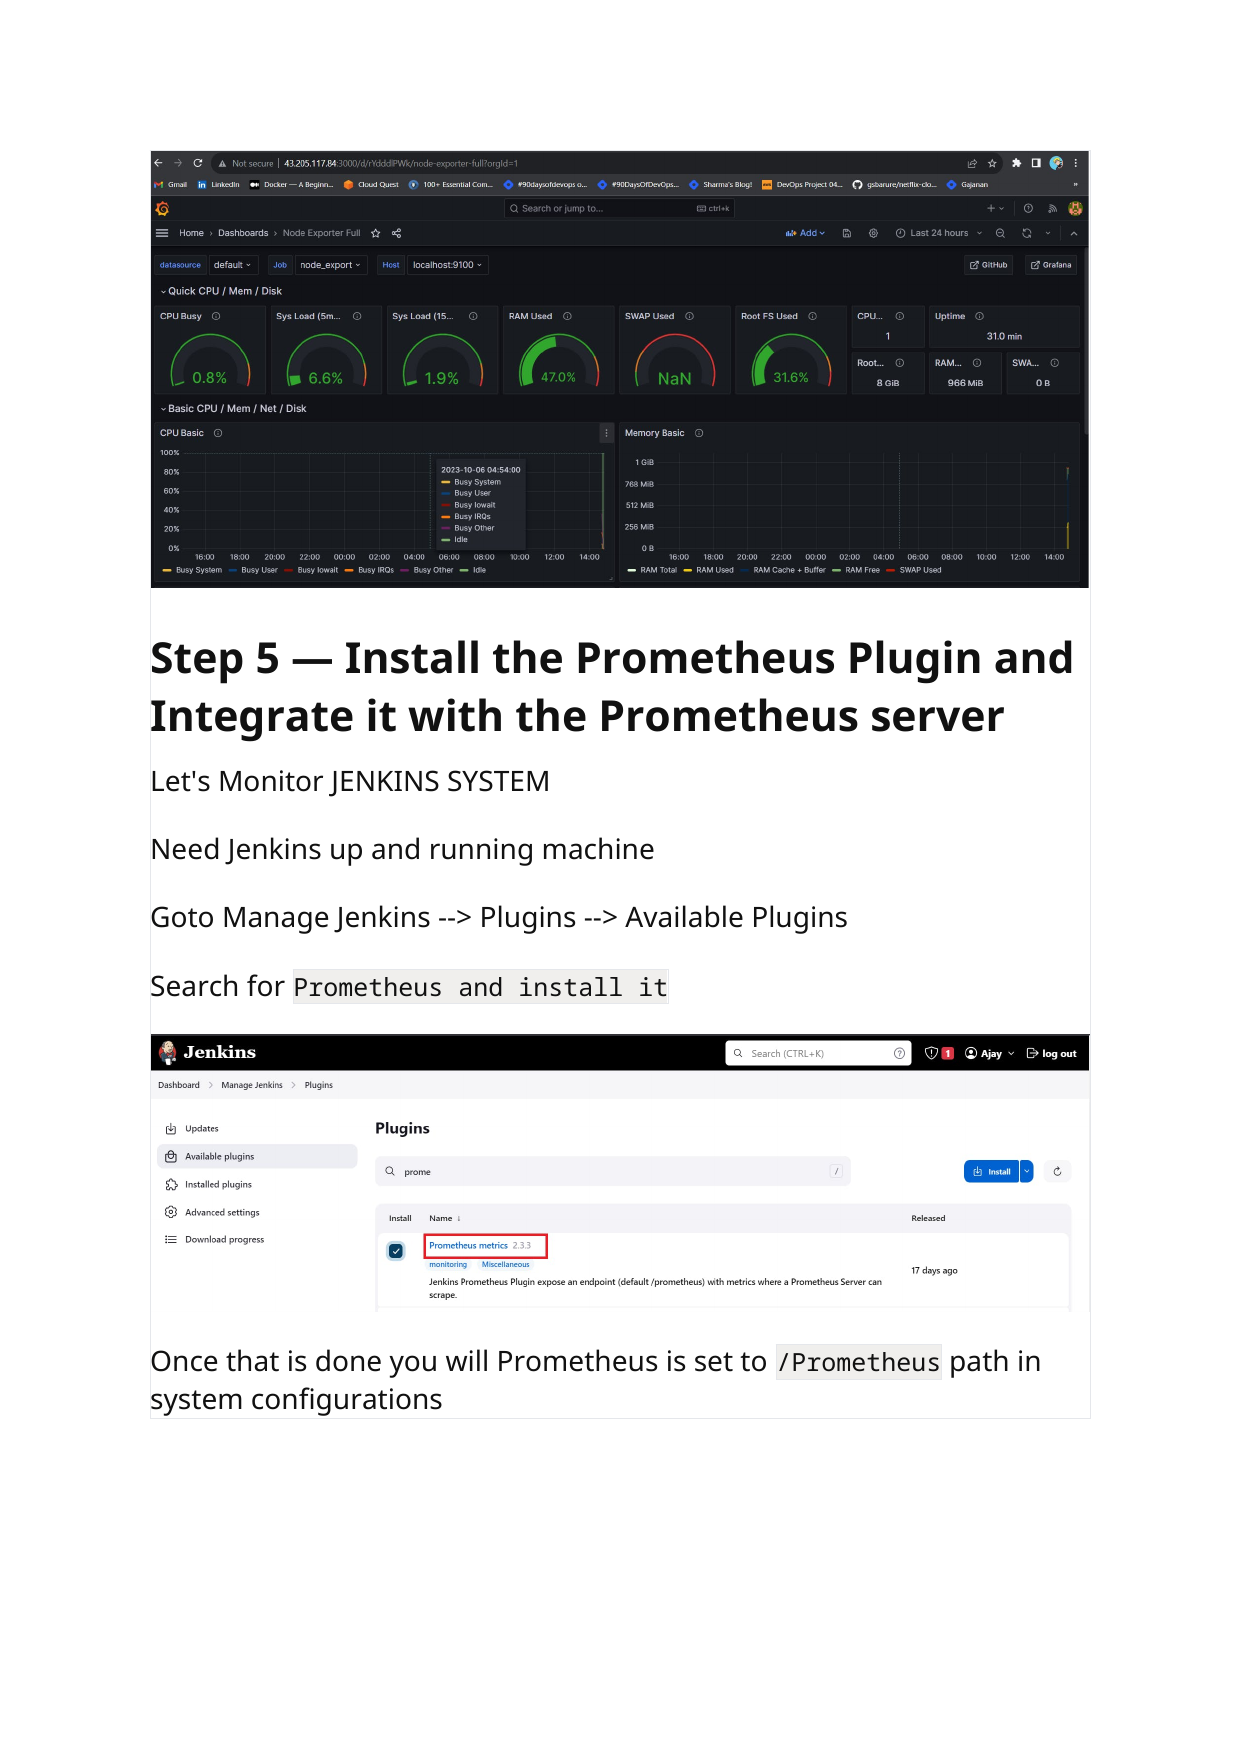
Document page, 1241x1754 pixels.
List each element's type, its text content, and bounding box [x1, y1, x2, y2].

text Search for Prometheus and install it [151, 965, 1090, 1004]
text Once that is done you will Prometheus is set to /Prometheus path in system configurations [151, 1341, 1090, 1418]
picture [151, 151, 1089, 588]
text Goto Manage Jenkins --> Plugins --> Available Plugins [151, 897, 1090, 936]
text Need Jenkins up and running machine [151, 829, 1090, 867]
text Step 5 — Install the Prometheus Plugin and Integrate it with the Prometheus server [151, 627, 1090, 744]
picture [151, 1034, 1090, 1312]
text Let's Monitor JENKINS SYSTEM [151, 760, 1090, 799]
